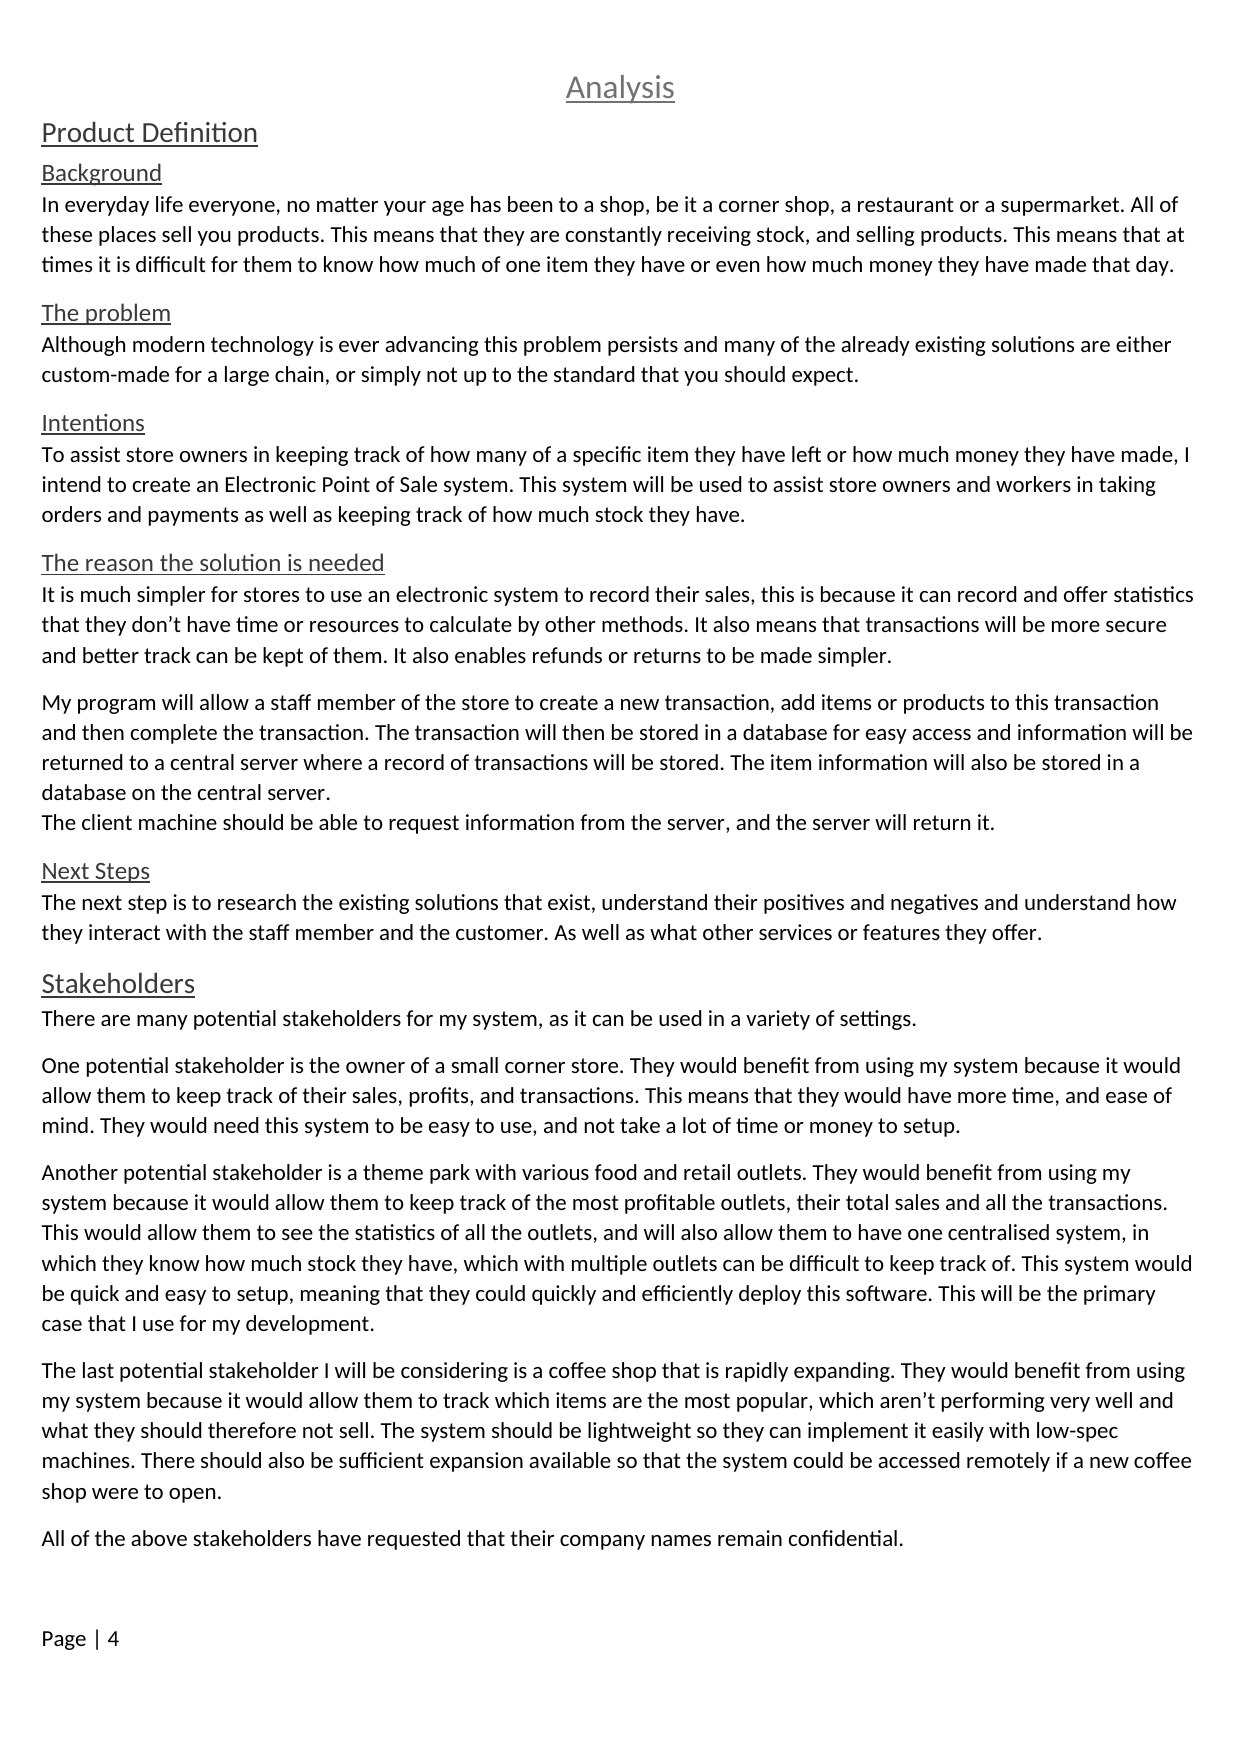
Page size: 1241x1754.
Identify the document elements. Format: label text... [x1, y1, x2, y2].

text To assist store owners in keeping track of how many of a specific item they have left or how much money they have made, I intend to create an Electronic Point of Sale system. This system will be used to assist store owners and workers in taking orders and payments as well as keeping track of how much stock they have. [41, 440, 1199, 529]
text The next step is to research the existing solutions that exist, understand their positives and negatives and understand how they interact with the staff member and the customer. As well as what other services or features they offer. [41, 888, 1199, 947]
text The last potential stakeholder I will be considering is a coffee shop that is rapidly expanding. They would benefit from using my system because it would allow them to track which items are the most popular, which aren’t performing very well and what they should therefore not sell. The system should be lightweight so they can implement it easily with low-spec machines. There should also be sufficient expansion available so that the system could be accessed remotely if a new coffee shop were to open. [41, 1356, 1199, 1505]
subtitle Intentions [41, 407, 1199, 438]
subtitle Analysis [41, 66, 1199, 107]
subtitle Background [41, 157, 1199, 188]
text Although modern technology is ever advancing this problem persists and many of the already existing solutions are either custom-made for a large chain, or simply not up to the standard that you should expect. [41, 330, 1199, 388]
text All of the above stakeholders have requested that their company names remain confidential. [41, 1524, 1199, 1552]
subtitle Product Definition [41, 114, 1199, 150]
subtitle The problem [41, 297, 1199, 328]
subtitle Stakeholders [41, 965, 1199, 1001]
text My program will allow a staff member of the store to create a new transaction, add items or products to this transaction and then complete the transaction. The transaction will then be stored in a database for easy access and information will be returned to a central server where a record of transactions will be stored. The item information will also be stored in a database on the central server. The client machine should be able to request information from the server, and the server will return it. [41, 688, 1199, 837]
text In everyday life everyone, no matter your age has been to a shop, be it a corner shop, a restaurant or a supermarket. All of these places sell you products. This means that they are constantly receiving stock, and selling products. This means that at times it is difficult for them to know how much of one item they have or even how much money they have made that day. [41, 190, 1199, 278]
text Another potential stakeholder is a theme park with various food and retail outlets. They would benefit from using my system because it would allow them to keep track of the most profitable outlets, their total sales and all the transactions. This would allow them to see the statistics of all the outlets, and will also allow them to have one centralised system, in which they know how much stock they have, which with multiple outlets can be difficult to keep track of. This system would be quick and easy to setup, meaning that they could quickly and efficiently deploy this software. This will be the primary case that I use for my development. [41, 1158, 1199, 1337]
text It is much simpler for stores to use an electronic system to record their sales, this is because it can record and offer statistics that they don’t have time or resources to calculate by other methods. It also means that transactions will be more secure and better track can be kept of them. It also enables refunds or returns to be made simpler. [41, 580, 1199, 669]
subtitle Next Steps [41, 855, 1199, 886]
text One potential stakeholder is the owner of a small corner store. They would benefit from using my system because it would allow them to keep track of their sales, profits, and transactions. This means that they would have more time, and ease of mind. They would need this system to be easy to use, and not take a lot of time or money to setup. [41, 1051, 1199, 1139]
text There are many potential stakeholders for my system, as it can be used in a variety of settings. [41, 1004, 1199, 1032]
subtitle The reason the solution is needed [41, 547, 1199, 578]
